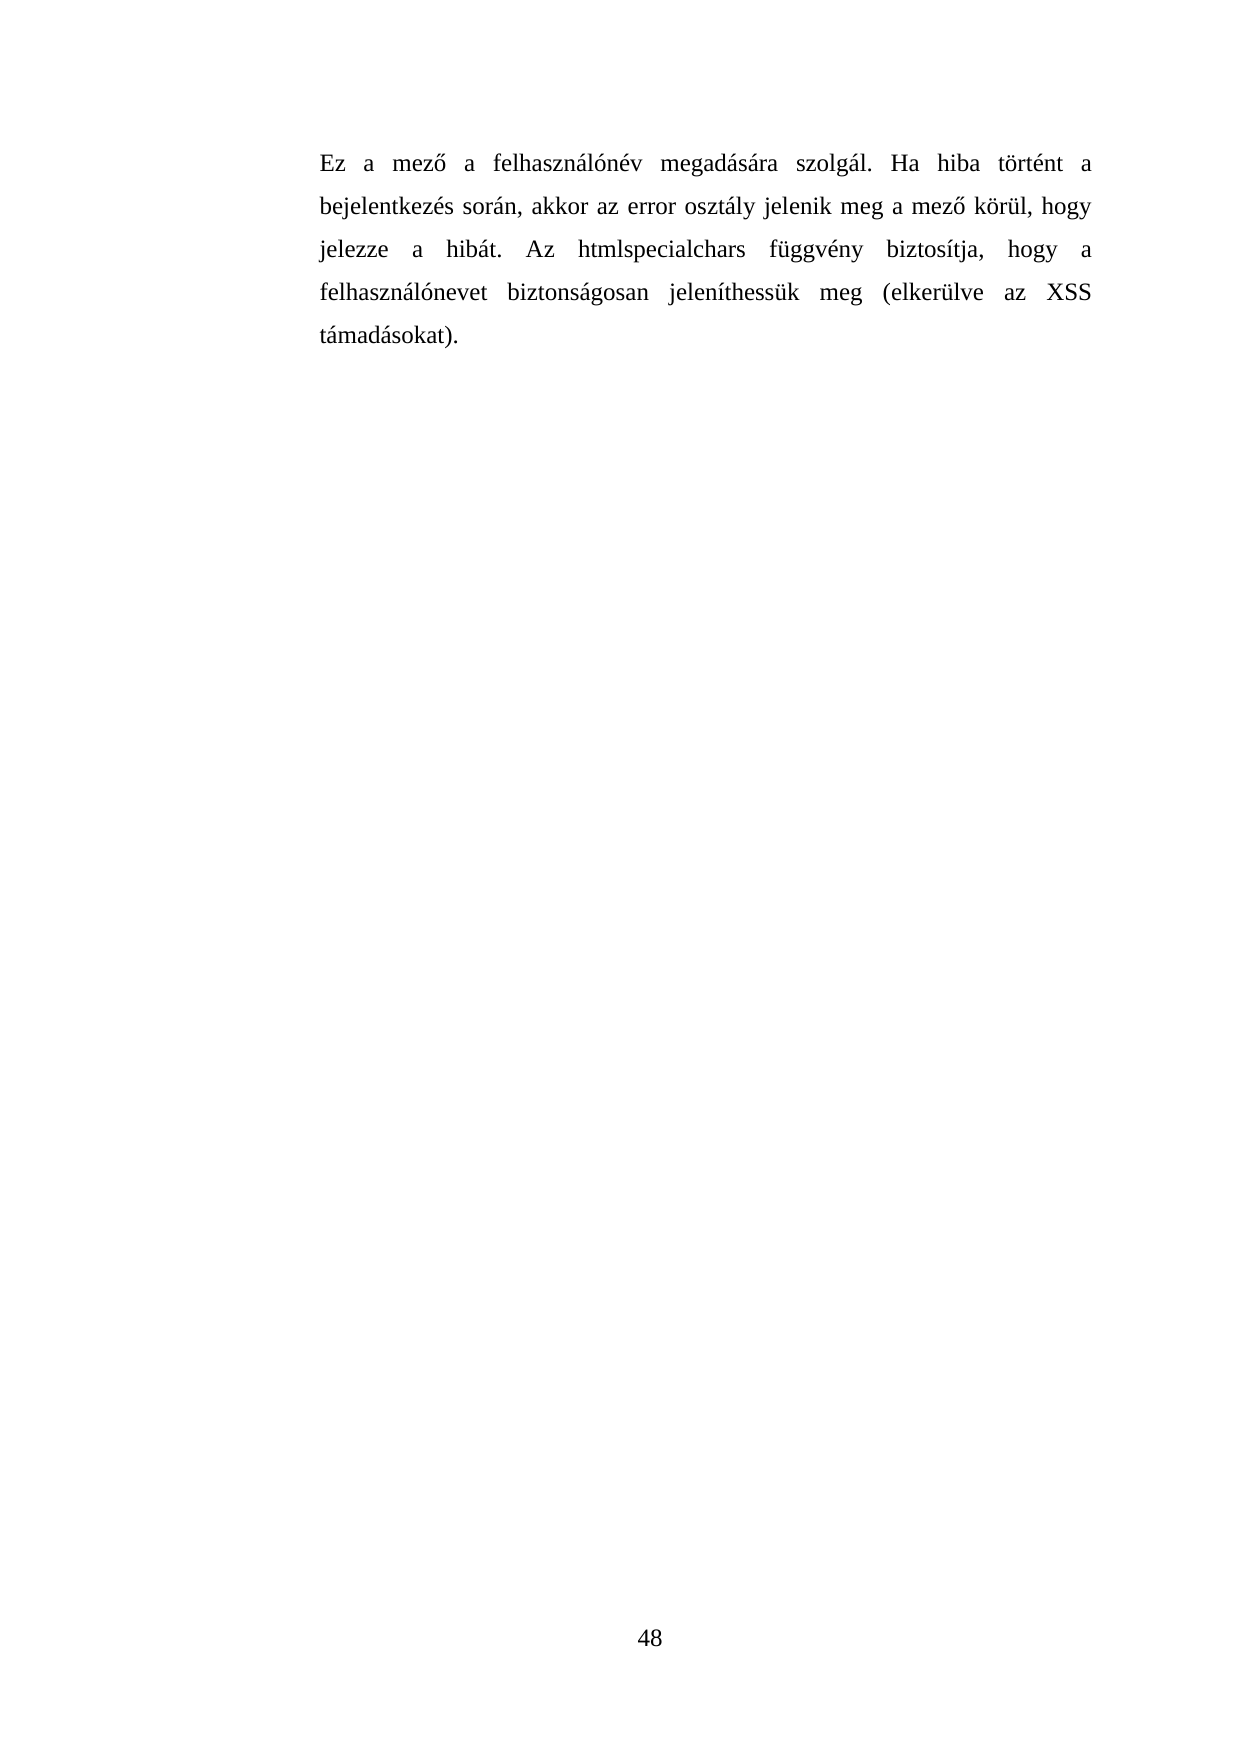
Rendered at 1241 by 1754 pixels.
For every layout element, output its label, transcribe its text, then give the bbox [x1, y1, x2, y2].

text Ez a mező a felhasználónév megadására szolgál. Ha hiba történt a bejelentkezés során, akkor az error osztály jelenik meg a mező körül, hogy jelezze a hibát. Az htmlspecialchars függvény biztosítja, hogy a felhasználónevet biztonságosan jeleníthessük meg (elkerülve az XSS támadásokat). [319, 148, 1092, 349]
